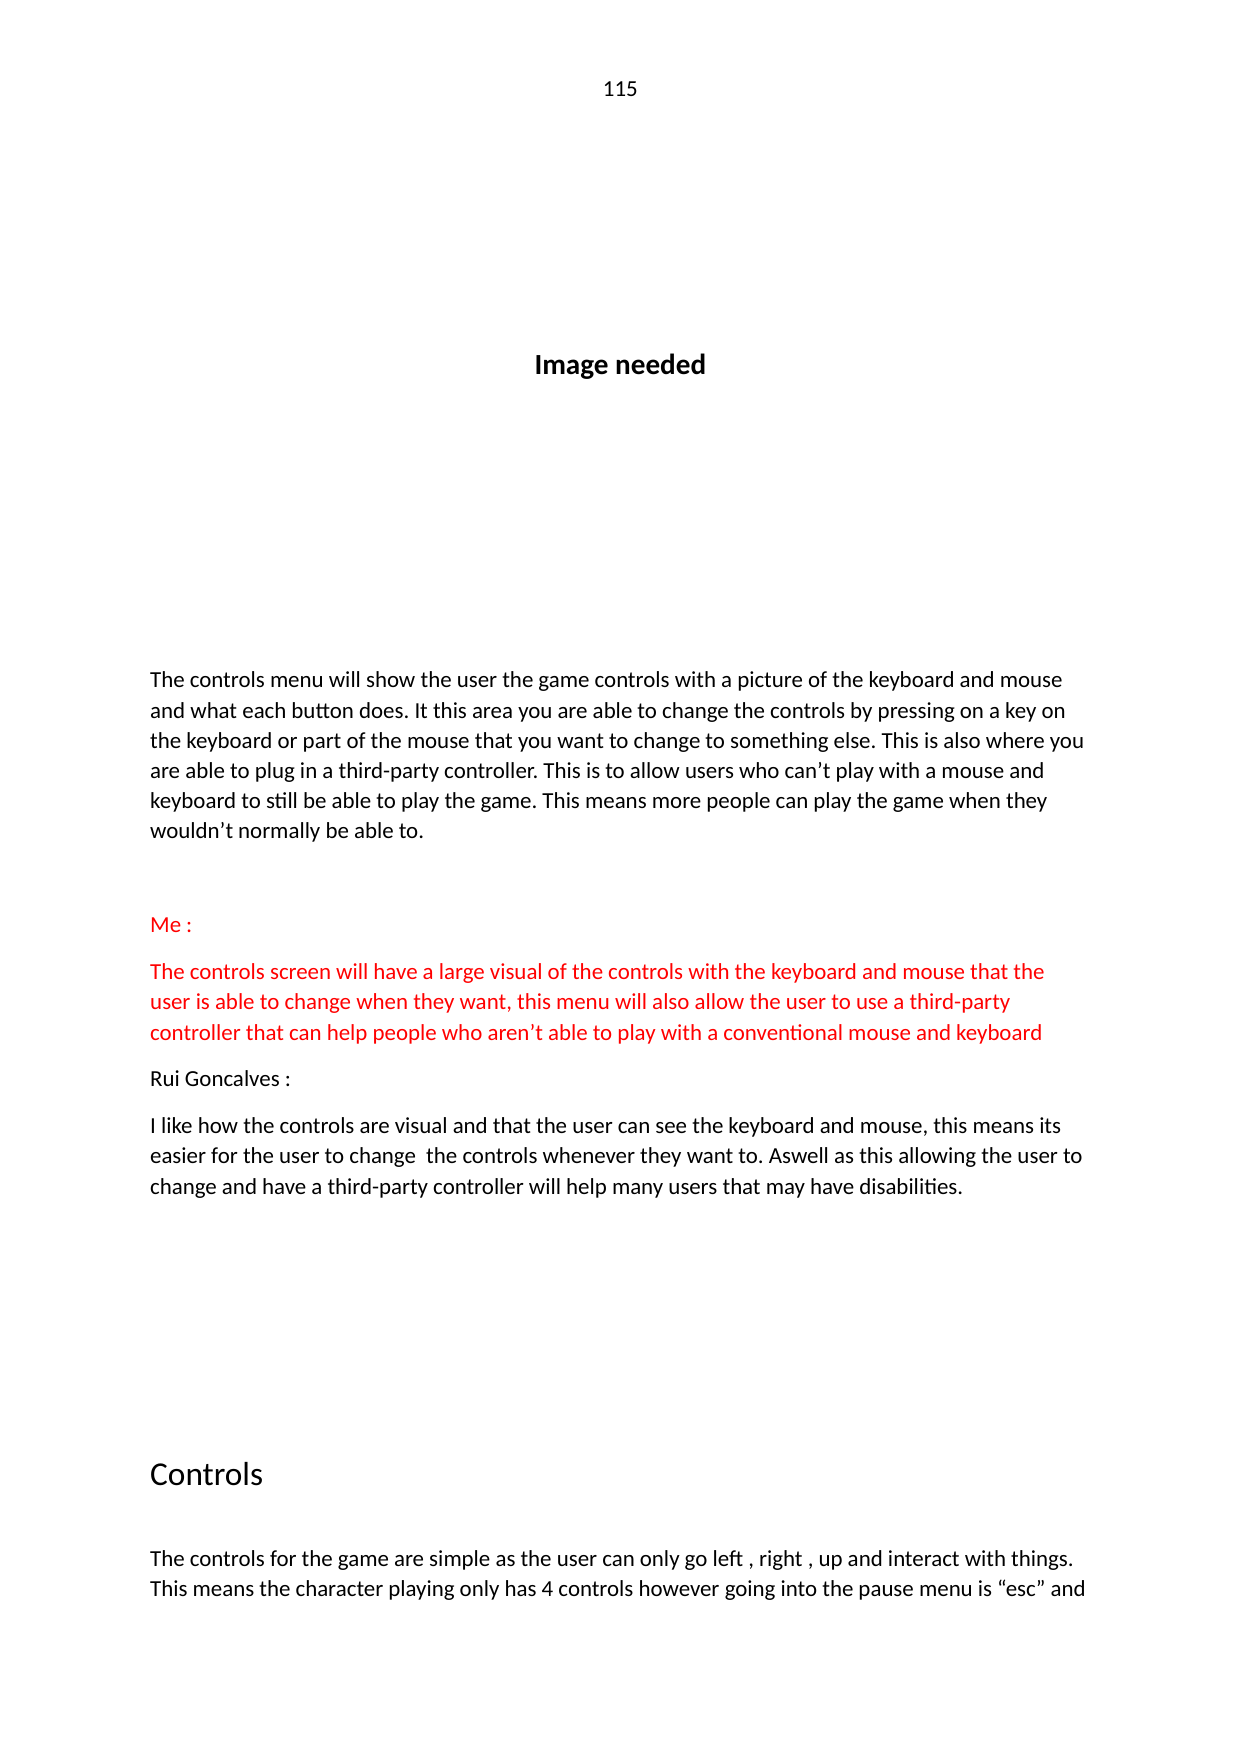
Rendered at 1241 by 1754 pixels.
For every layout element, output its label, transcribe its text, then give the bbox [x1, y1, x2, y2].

text The controls menu will show the user the game controls with a picture of the keyboard and mouse and what each button does. It this area you are able to change the controls by pressing on a key on the keyboard or part of the mouse that you want to change to something else. This is also where you are able to plug in a third-party controller. This is to allow users who can’t play with a mouse and keyboard to still be able to play the game. This means more people can play the game when they wouldn’t normally be able to. [150, 666, 1090, 845]
text The controls screen will have a large visual of the controls with the keyboard and mouse that the user is able to change when they want, this menu will also allow the user to use a third-party controller that can help people who aren’t able to play with a conventional mouse and keyboard [150, 957, 1090, 1046]
text I like how the controls are visual and that the user can see the keyboard and mouse, this means its easier for the user to change the controls whenever they want to. Aswell as this allowing the user to change and have a third-party controller will help many users that may have disabilities. [150, 1111, 1090, 1200]
text Rui Goncalves : [150, 1064, 1090, 1093]
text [150, 1544, 1090, 1602]
text Me : [150, 910, 1090, 938]
subtitle Controls [150, 1453, 1090, 1494]
